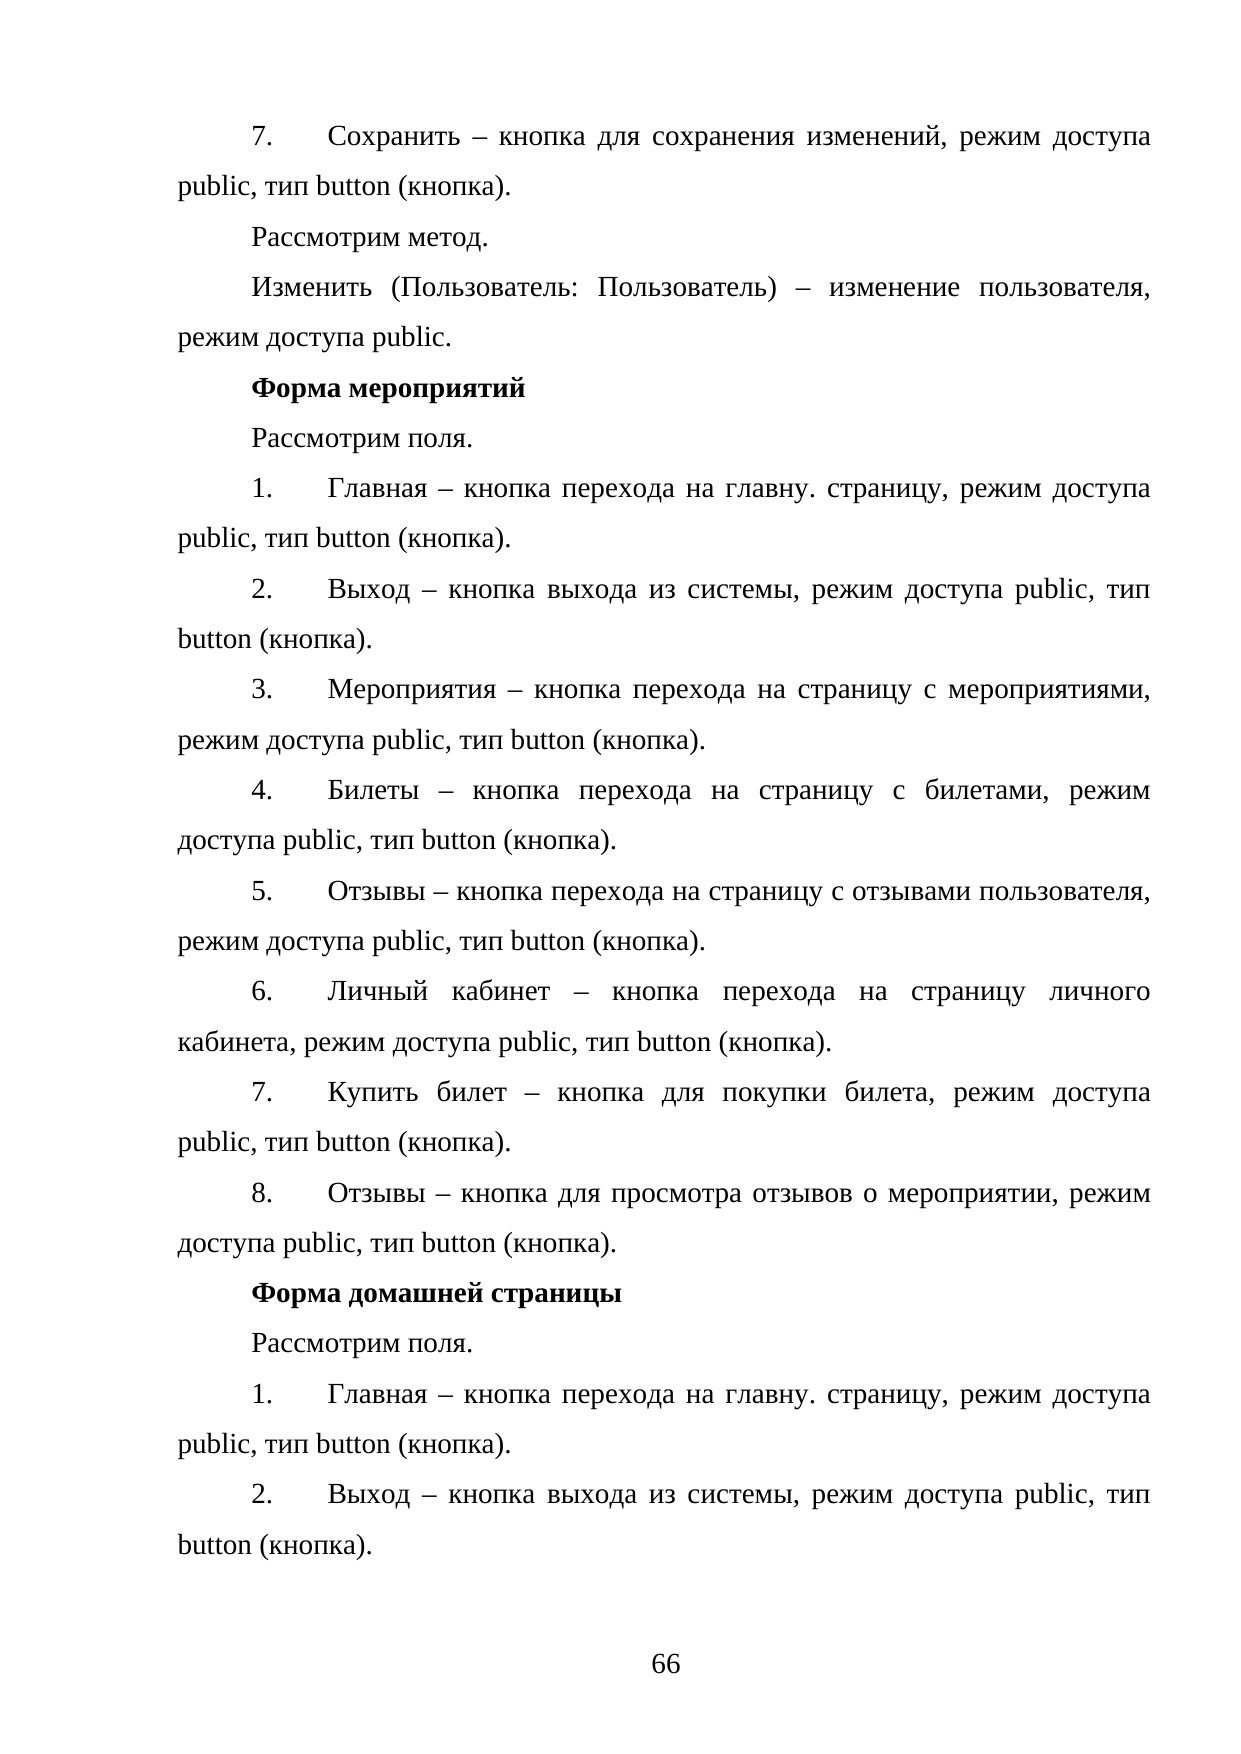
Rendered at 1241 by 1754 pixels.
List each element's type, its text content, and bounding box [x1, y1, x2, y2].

list Главная – кнопка перехода на главну. страницу, режим доступа public, тип button (кнопка). [177, 1376, 1152, 1460]
list Сохранить – кнопка для сохранения изменений, режим доступа public, тип button (кнопка). [177, 118, 1152, 202]
list Выход – кнопка выхода из системы, режим доступа public, тип button (кнопка). [177, 571, 1152, 655]
text Изменить (Пользователь: Пользователь) – изменение пользователя, режим доступа public. [177, 269, 1152, 353]
text Форма мероприятий [177, 370, 1152, 403]
list Билеты – кнопка перехода на страницу с билетами, режим доступа public, тип button (кнопка). [177, 772, 1152, 856]
list Главная – кнопка перехода на главну. страницу, режим доступа public, тип button (кнопка). [177, 470, 1152, 554]
list Отзывы – кнопка для просмотра отзывов о мероприятии, режим доступа public, тип button (кнопка). [177, 1175, 1152, 1258]
list Купить билет – кнопка для покупки билета, режим доступа public, тип button (кнопка). [177, 1074, 1152, 1158]
list Выход – кнопка выхода из системы, режим доступа public, тип button (кнопка). [177, 1477, 1152, 1560]
text Форма домашней страницы [177, 1275, 1152, 1309]
list Личный кабинет – кнопка перехода на страницу личного кабинета, режим доступа public, тип button (кнопка). [177, 973, 1152, 1057]
text Рассмотрим метод. [177, 219, 1152, 252]
list Отзывы – кнопка перехода на страницу с отзывами пользователя, режим доступа public, тип button (кнопка). [177, 873, 1152, 957]
list Мероприятия – кнопка перехода на страницу с мероприятиями, режим доступа public, тип button (кнопка). [177, 672, 1152, 755]
text Рассмотрим поля. [177, 420, 1152, 453]
text Рассмотрим поля. [177, 1326, 1152, 1359]
